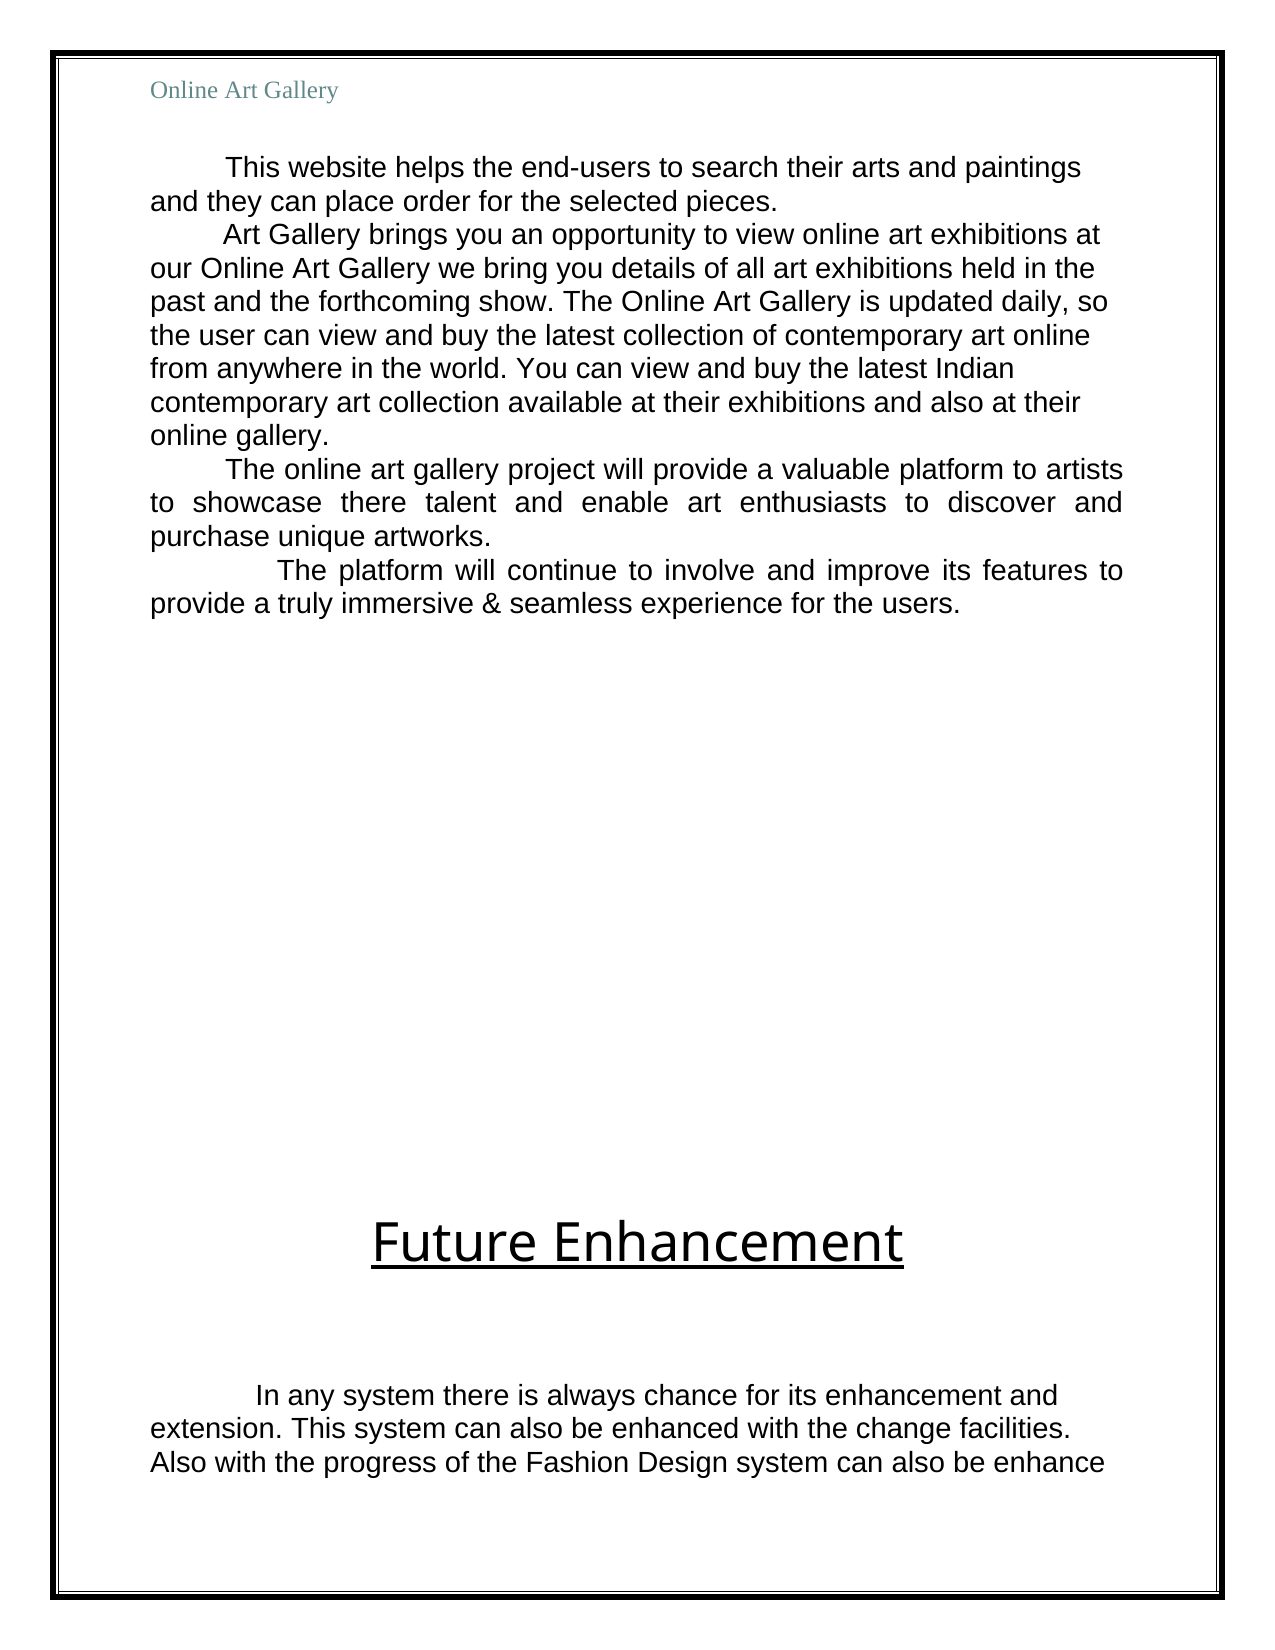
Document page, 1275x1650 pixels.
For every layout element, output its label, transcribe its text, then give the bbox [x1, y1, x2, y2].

text The online art gallery project will provide a valuable platform to artists to showcase there talent and enable art enthusiasts to discover and purchase unique artworks. [150, 452, 1125, 552]
text This website helps the end-users to search their arts and paintings and they can place order for the selected pieces. [150, 150, 1125, 217]
text The platform will continue to involve and improve its features to provide a truly immersive & seamless experience for the users. [150, 552, 1125, 619]
text Future Enhancement [150, 1203, 1125, 1277]
text Art Gallery brings you an opportunity to view online art exhibitions at our Online Art Gallery we bring you details of all art exhibitions held in the past and the forthcoming show. The Online Art Gallery is updated daily, so the user can view and buy the latest collection of contemporary art online from anywhere in the world. You can view and buy the latest Indian contemporary art collection available at their exhibitions and also at their online gallery. [150, 217, 1125, 452]
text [150, 1377, 1125, 1478]
